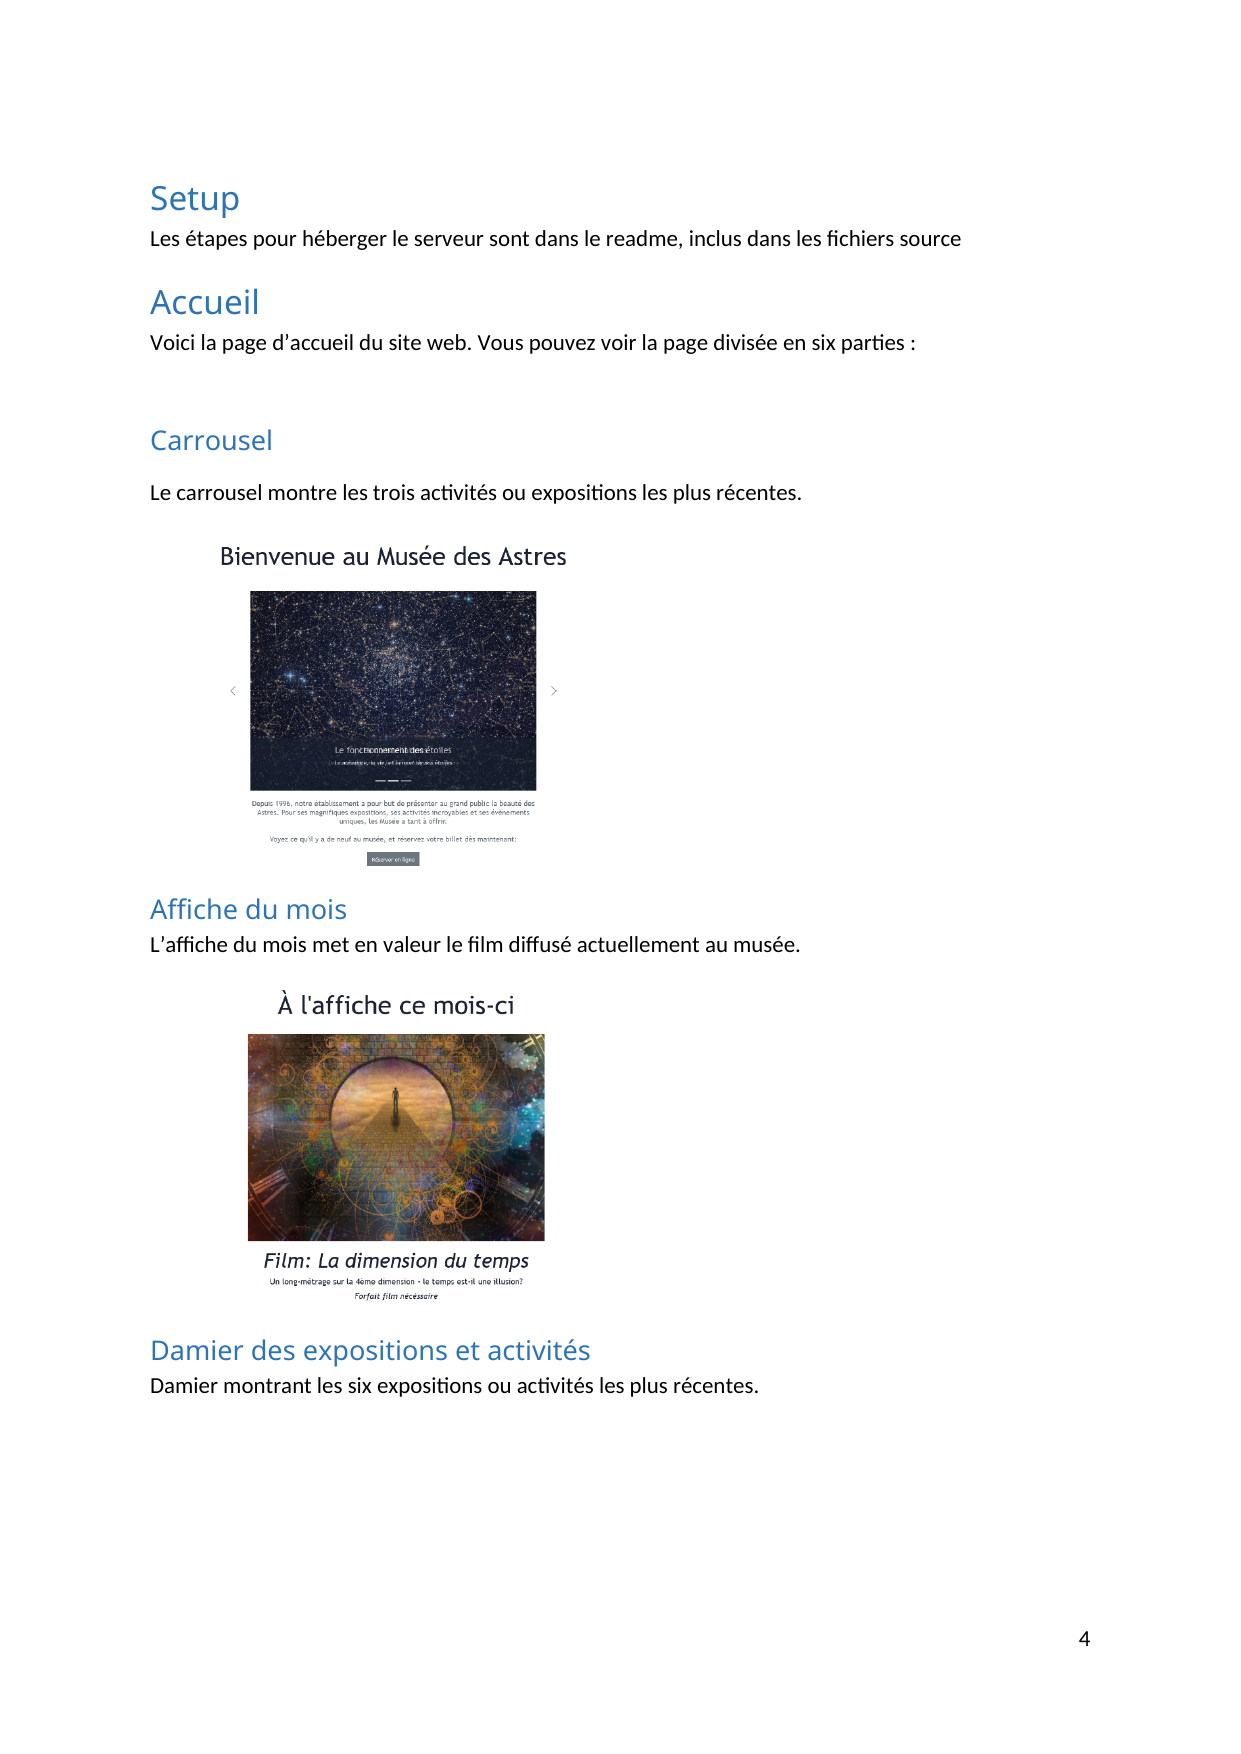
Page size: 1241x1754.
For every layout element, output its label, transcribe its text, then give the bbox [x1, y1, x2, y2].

text L’affiche du mois met en valeur le film diffusé actuellement au musée. [150, 931, 1090, 958]
subtitle Setup [150, 175, 1090, 220]
text Damier montrant les six expositions ou activités les plus récentes. [150, 1372, 1090, 1400]
text Voici la page d’accueil du site web. Vous pouvez voir la page divisée en six parties : [150, 328, 1090, 356]
picture [150, 977, 647, 1313]
text Carrousel [150, 422, 1090, 459]
text Le carrousel montre les trois activités ou expositions les plus récentes. [150, 478, 1090, 506]
subtitle Damier des expositions et activités [150, 1332, 1090, 1369]
picture [150, 525, 645, 872]
subtitle Accueil [150, 279, 1090, 324]
subtitle Affiche du mois [150, 891, 1090, 928]
text Les étapes pour héberger le serveur sont dans le readme, inclus dans les fichiers source [150, 224, 1090, 252]
